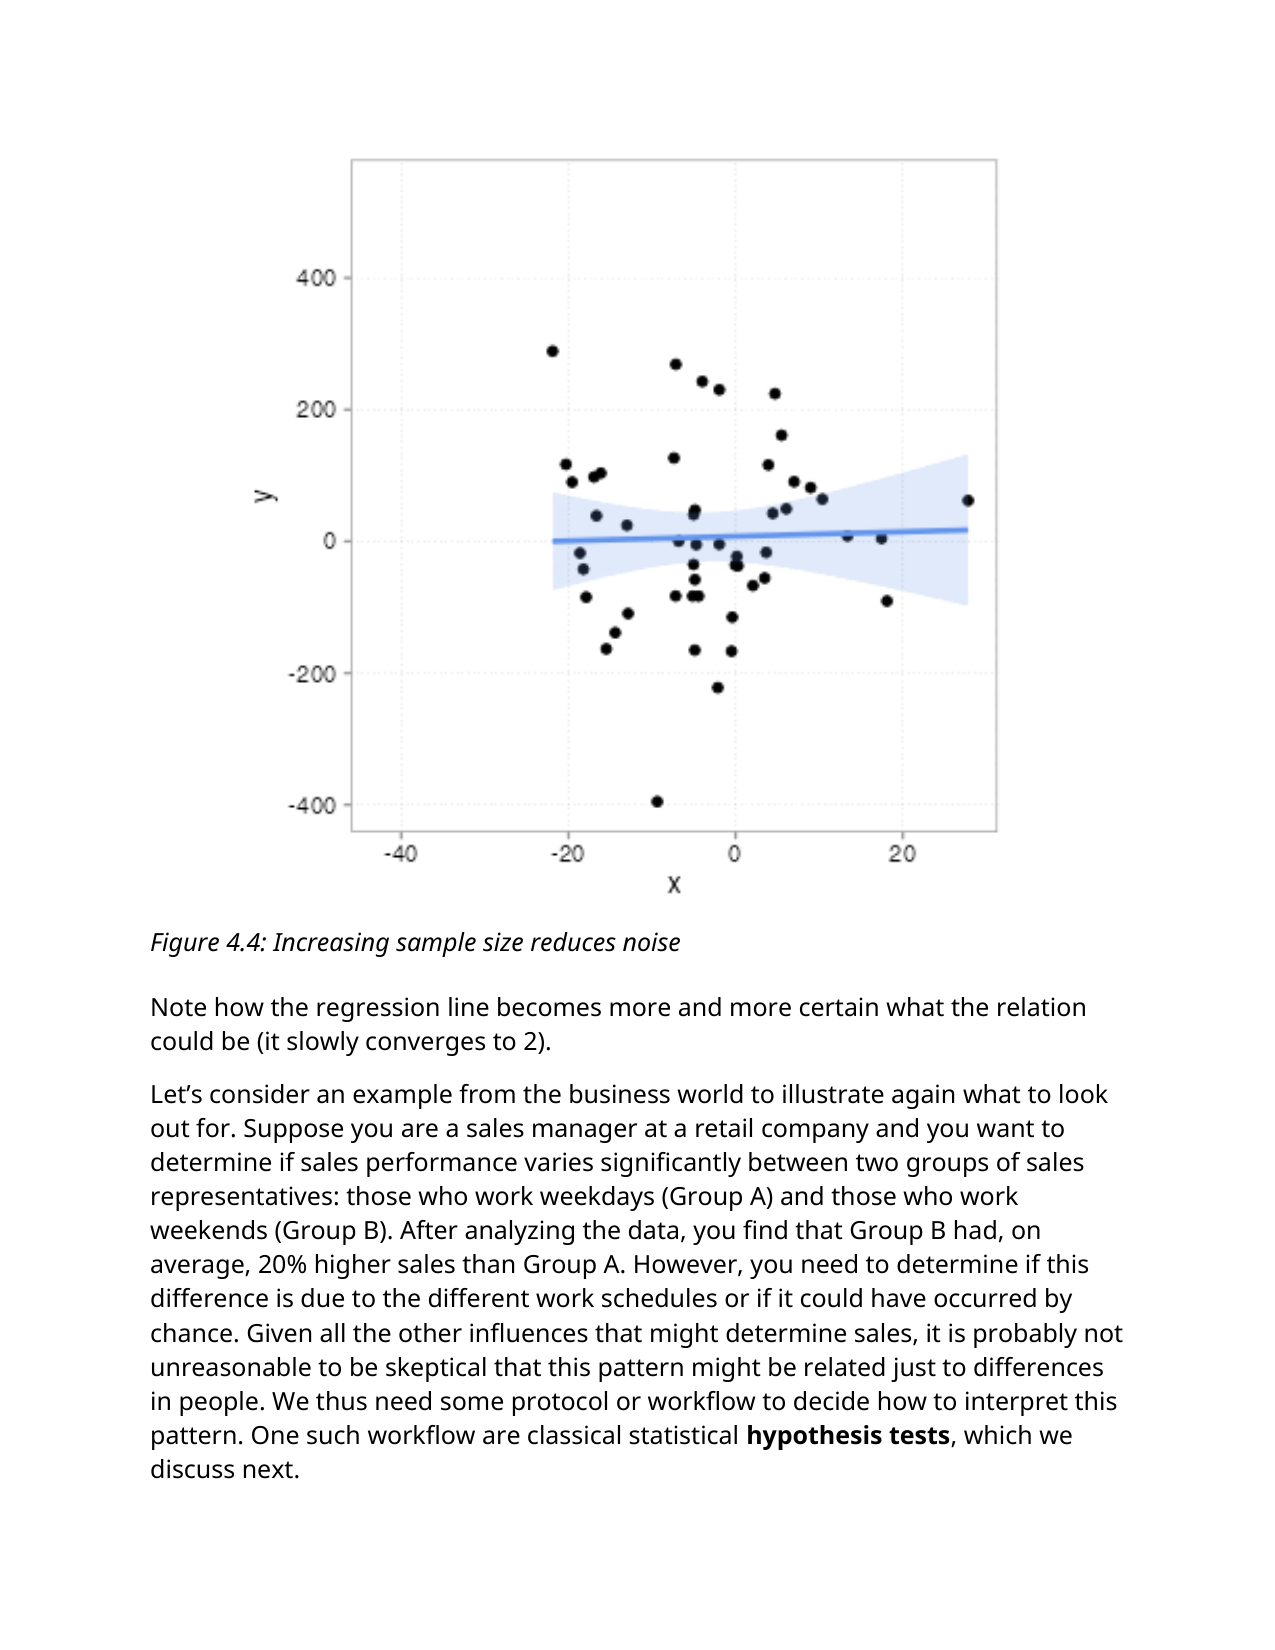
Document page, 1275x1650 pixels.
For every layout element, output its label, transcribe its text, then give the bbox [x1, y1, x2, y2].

text Note how the regression line becomes more and more certain what the relation could be (it slowly converges to 2). [150, 990, 1125, 1058]
text Let’s consider an example from the business world to illustrate again what to look out for. Suppose you are a sales manager at a retail company and you want to determine if sales performance varies significantly between two groups of sales representatives: those who work weekdays (Group A) and those who work weekends (Group B). After analyzing the data, you find that Group B had, on average, 20% higher sales than Group A. However, you need to determine if this difference is due to the different work schedules or if it could have occurred by chance. Given all the other influences that might determine sales, it is probably not unreasonable to be skeptical that this pattern might be related just to differences in people. We thus need some protocol or workflow to decide how to interpret this pattern. One such workflow are classical statistical hypothesis tests, which we discuss next. [150, 1077, 1125, 1486]
table_header Figure 4.4: Increasing sample size reduces noise [139, 150, 1114, 971]
picture [251, 153, 1002, 904]
